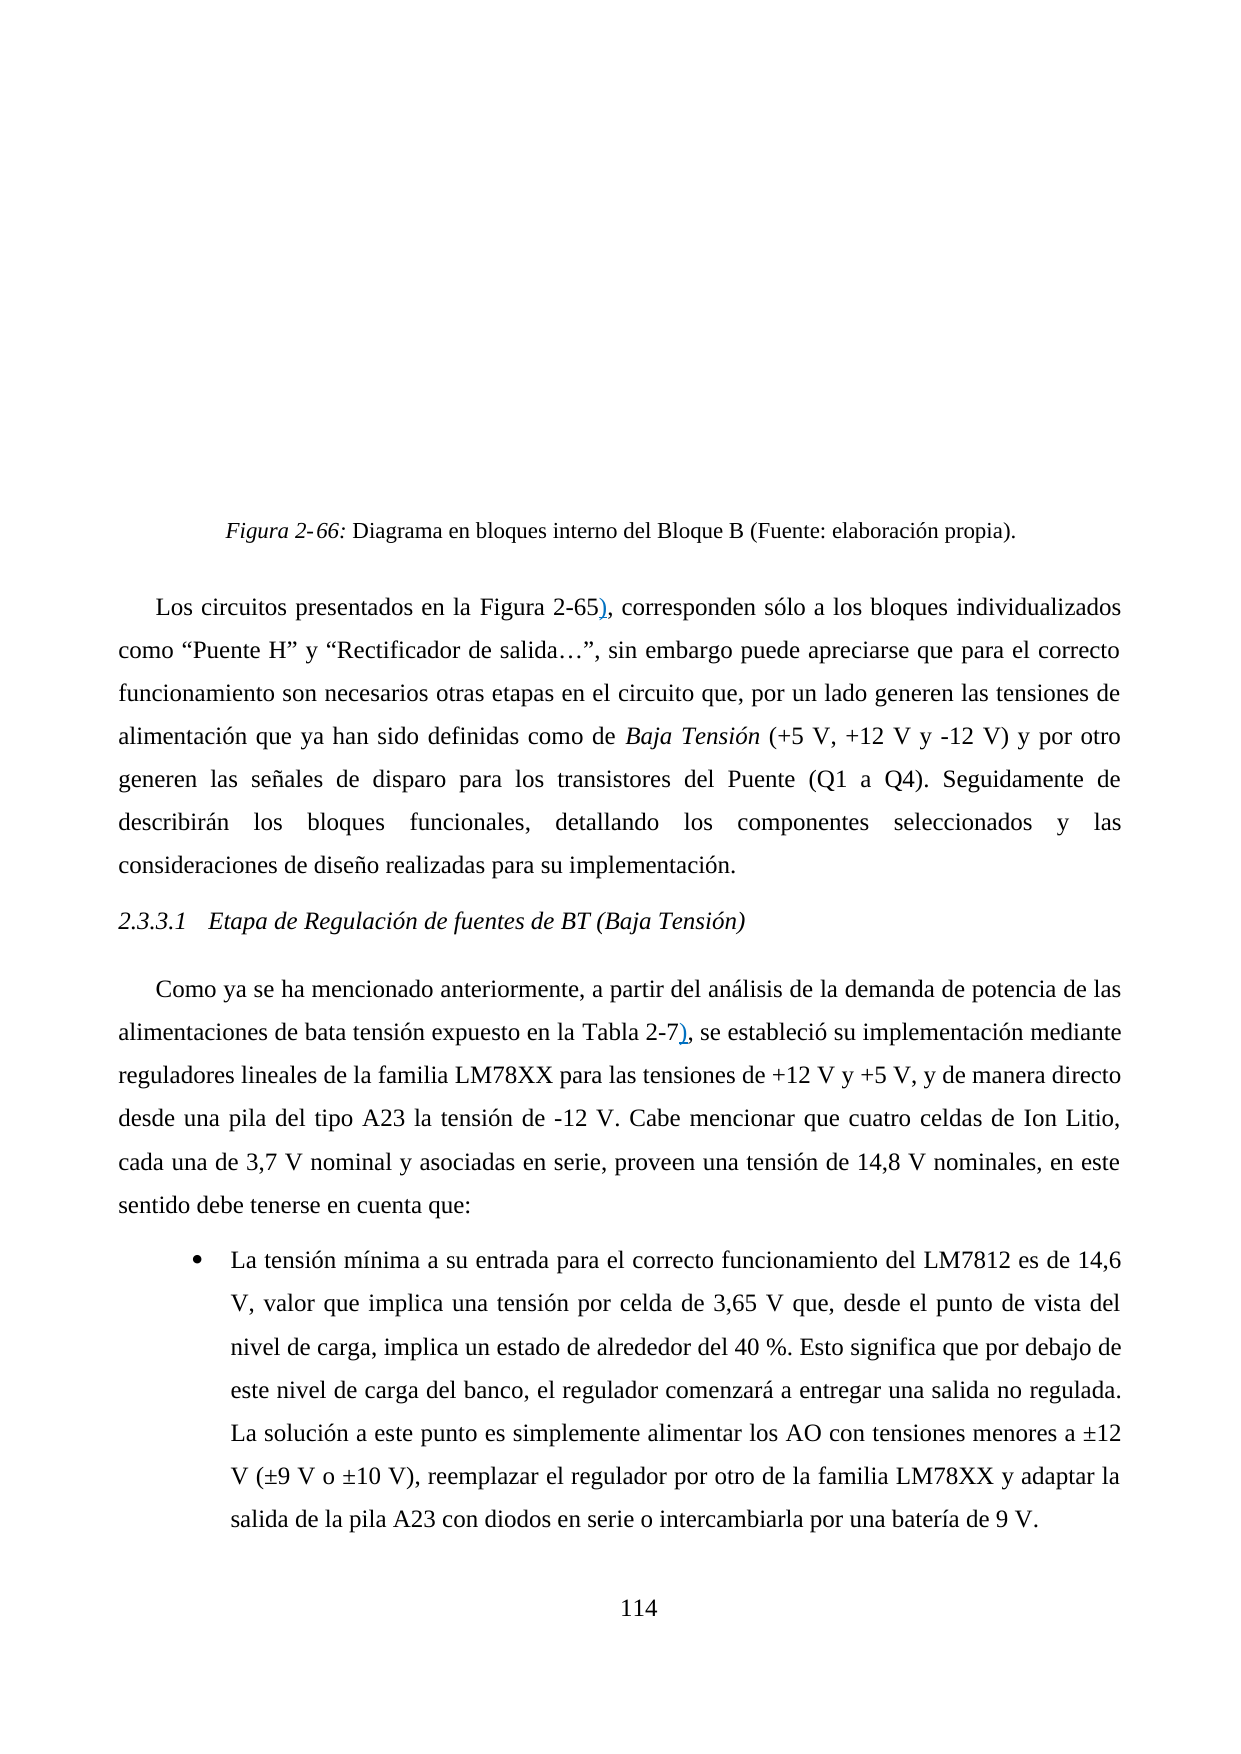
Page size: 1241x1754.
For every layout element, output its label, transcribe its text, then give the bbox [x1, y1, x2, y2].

list La tensión mínima a su entrada para el correcto funcionamiento del LM7812 es de 14,6 V, valor que implica una tensión por celda de 3,65 V que, desde el punto de vista del nivel de carga, implica un estado de alrededor del 40 %. Esto significa que por debajo de este nivel de carga del banco, el regulador comenzará a entregar una salida no regulada. La solución a este punto es simplemente alimentar los AO con tensiones menores a ±12 V (±9 V o ±10 V), reemplazar el regulador por otro de la familia LM78XX y adaptar la salida de la pila A23 con diodos en serie o intercambiarla por una batería de 9 V. [193, 1245, 1122, 1533]
subtitle Etapa de Regulación de fuentes de BT (Baja Tensión) [118, 906, 1122, 935]
